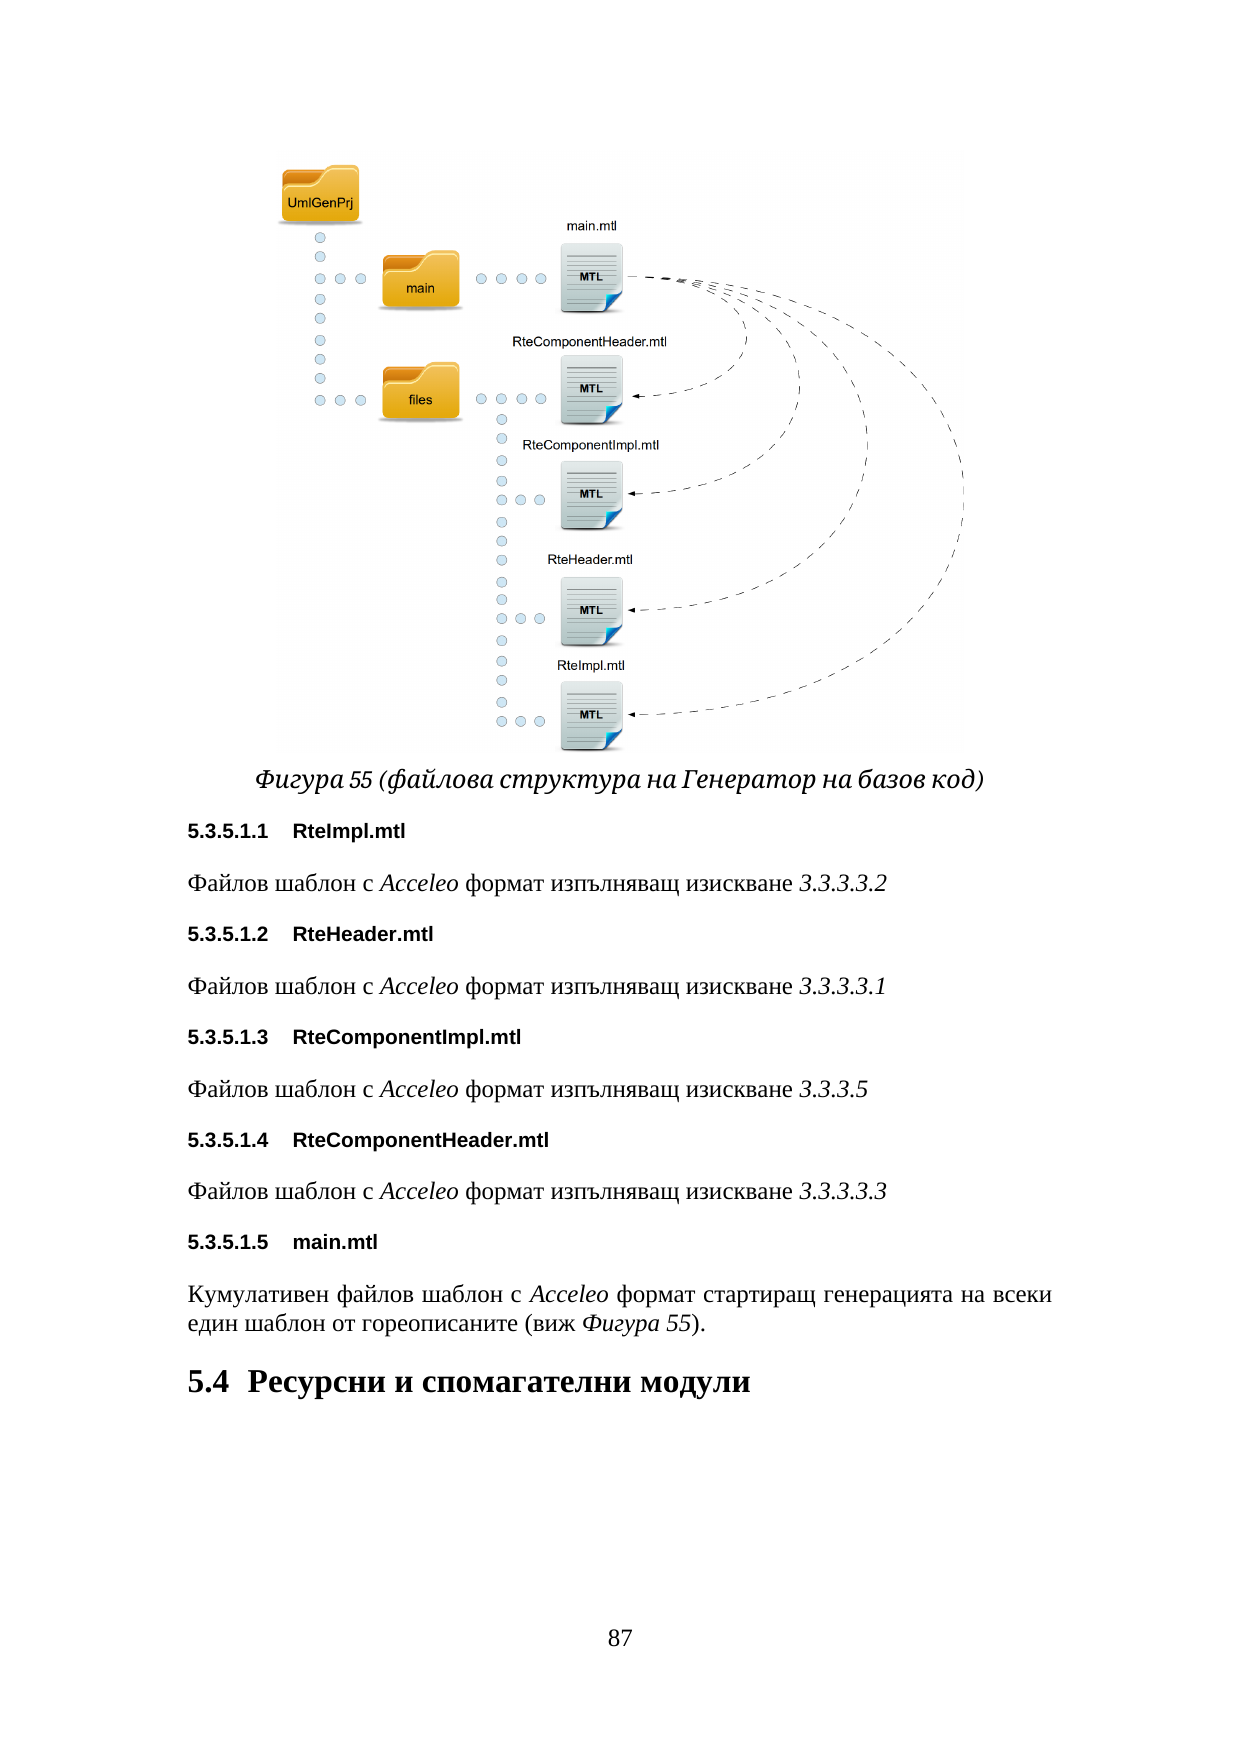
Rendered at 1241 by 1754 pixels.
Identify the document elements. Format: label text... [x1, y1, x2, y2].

picture [276, 150, 964, 753]
text Файлов шаблон с Acceleo формат изпълняващ изискване 3.3.3.3.1 [187, 971, 1053, 1000]
subtitle Ресурсни и спомагателни модули [187, 1362, 1053, 1400]
subtitle RteComponentHeader.mtl [187, 1127, 1053, 1151]
subtitle RteImpl.mtl [187, 819, 1053, 843]
text Кумулативен файлов шаблон с Accelеo формат стартиращ генерацията на всеки един шаблон от гореописаните (виж Фигура 55). [187, 1279, 1053, 1337]
text Файлов шаблон с Acceleo формат изпълняващ изискване 3.3.3.3.3 [187, 1176, 1053, 1205]
text Файлов шаблон с Acceleo формат изпълняващ изискване 3.3.3.5 [187, 1074, 1053, 1102]
text Фигура 55 (файлова структура на Генератор на базов код) [187, 766, 1053, 794]
subtitle RteComponentImpl.mtl [187, 1025, 1053, 1049]
text Файлов шаблон с Acceleo формат изпълняващ изискване 3.3.3.3.2 [187, 868, 1053, 897]
subtitle RteHeader.mtl [187, 922, 1053, 946]
subtitle main.mtl [187, 1230, 1053, 1254]
